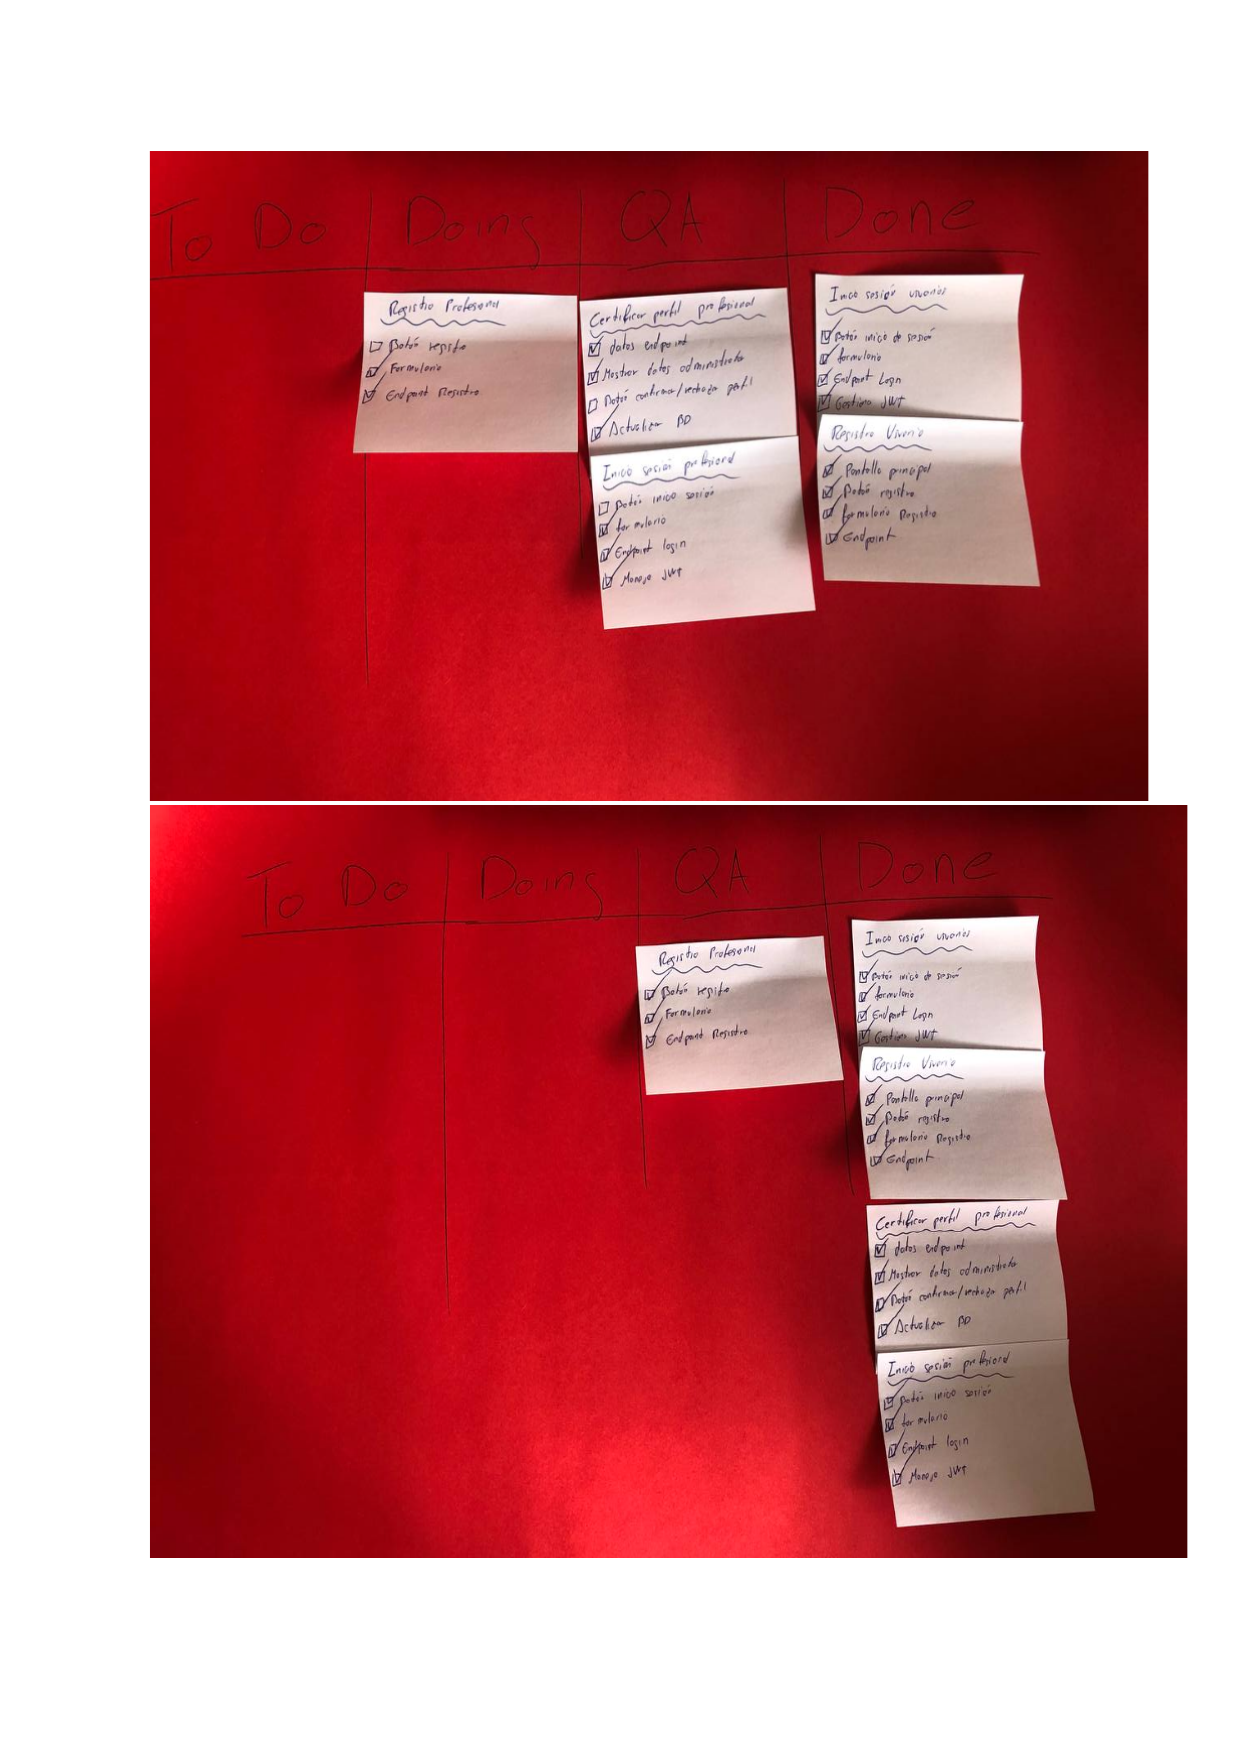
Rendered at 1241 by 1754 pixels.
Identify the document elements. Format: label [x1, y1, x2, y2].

picture [149, 151, 1148, 801]
picture [150, 805, 1188, 1558]
